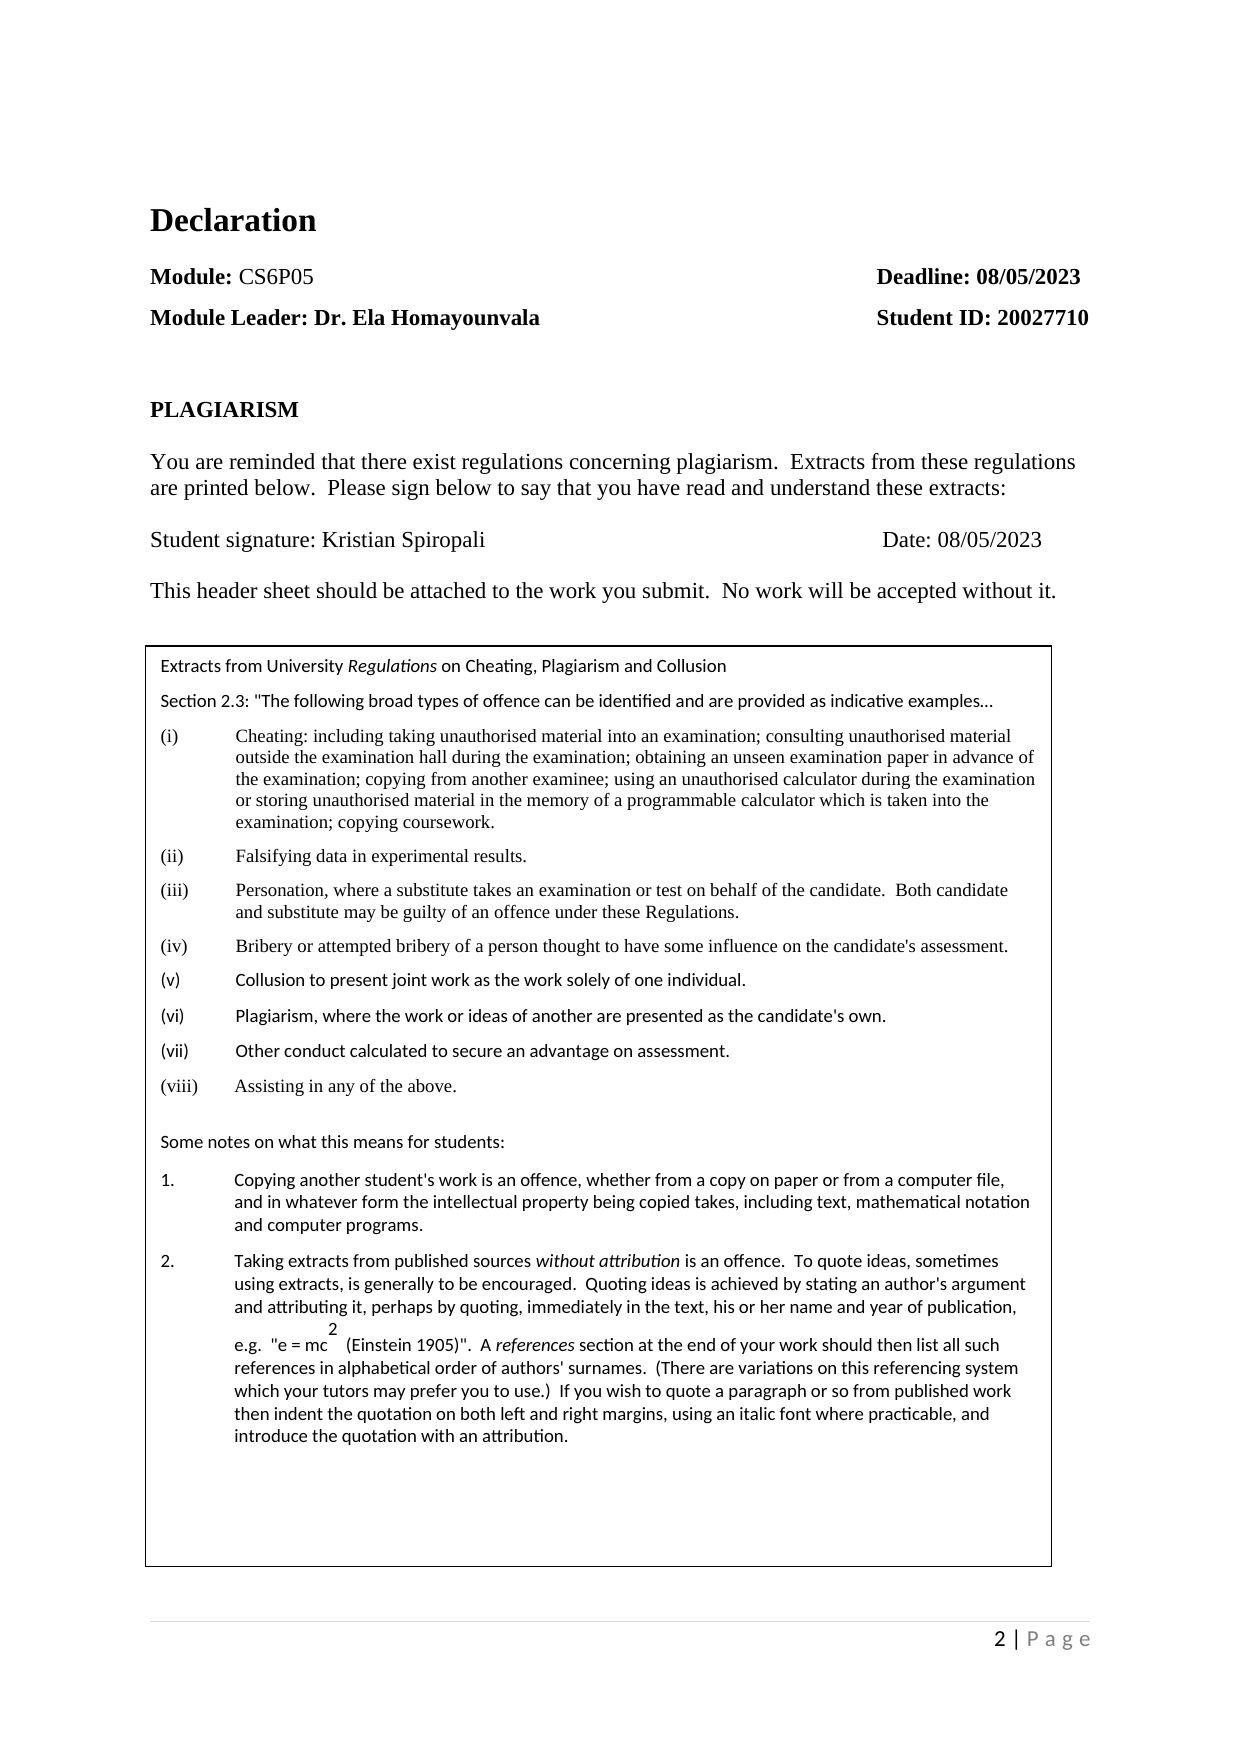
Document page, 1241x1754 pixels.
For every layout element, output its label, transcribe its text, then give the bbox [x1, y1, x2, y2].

text You are reminded that there exist regulations concerning plagiarism. Extracts from these regulations are printed below. Please sign below to say that you have read and understand these extracts: [150, 448, 1090, 501]
text PLAGIARISM [150, 397, 1090, 423]
text Module: CS6P05 Deadline: 08/05/2023 [150, 263, 1090, 290]
subtitle Declaration [150, 200, 1090, 238]
text Student signature: Kristian Spiropali Date: 08/05/2023 [150, 526, 1090, 552]
list This header sheet should be attached to the work you submit. No work will be accepted without it. [150, 577, 1090, 603]
text Module Leader: Dr. Ela Homayounvala Student ID: 20027710 [150, 304, 1090, 331]
